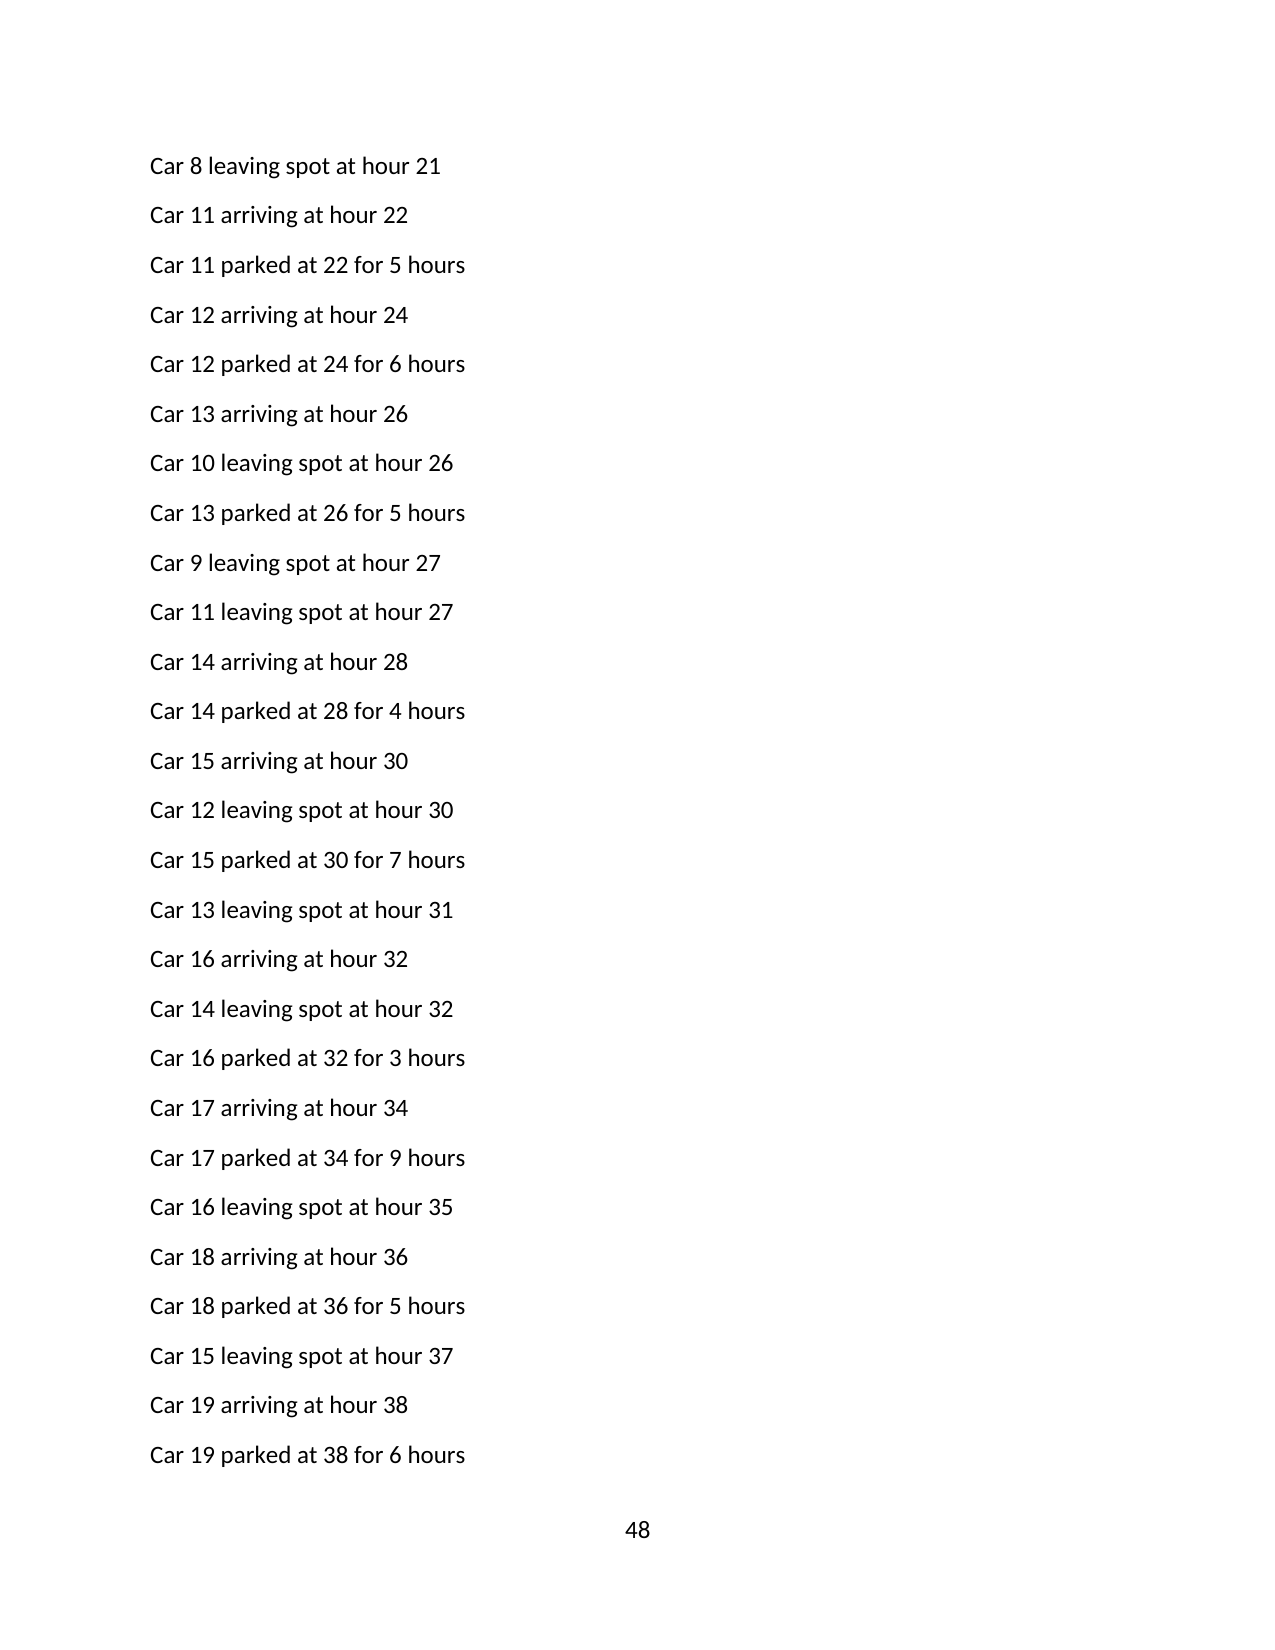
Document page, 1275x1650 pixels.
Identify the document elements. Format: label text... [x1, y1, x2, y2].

text Car 15 parked at 30 for 7 hours [150, 844, 1125, 875]
text Car 19 parked at 38 for 6 hours [150, 1439, 1125, 1470]
text Car 13 leaving spot at hour 31 [150, 894, 1125, 924]
text Car 13 arriving at hour 26 [150, 398, 1125, 428]
text Car 15 arriving at hour 30 [150, 745, 1125, 776]
text Car 11 arriving at hour 22 [150, 199, 1125, 230]
text Car 14 parked at 28 for 4 hours [150, 695, 1125, 726]
text Car 16 parked at 32 for 3 hours [150, 1042, 1125, 1073]
text Car 13 parked at 26 for 5 hours [150, 497, 1125, 528]
text Car 15 leaving spot at hour 37 [150, 1340, 1125, 1371]
text Car 18 parked at 36 for 5 hours [150, 1290, 1125, 1321]
text Car 16 leaving spot at hour 35 [150, 1191, 1125, 1222]
text Car 11 parked at 22 for 5 hours [150, 249, 1125, 280]
text Car 12 parked at 24 for 6 hours [150, 348, 1125, 379]
text Car 18 arriving at hour 36 [150, 1241, 1125, 1271]
text Car 12 leaving spot at hour 30 [150, 794, 1125, 825]
text Car 17 arriving at hour 34 [150, 1092, 1125, 1123]
text Car 14 leaving spot at hour 32 [150, 993, 1125, 1023]
text Car 17 parked at 34 for 9 hours [150, 1142, 1125, 1172]
text Car 8 leaving spot at hour 21 [150, 150, 1125, 181]
text Car 19 arriving at hour 38 [150, 1389, 1125, 1420]
text Car 9 leaving spot at hour 27 [150, 547, 1125, 577]
text Car 14 arriving at hour 28 [150, 646, 1125, 676]
text Car 10 leaving spot at hour 26 [150, 447, 1125, 478]
text Car 11 leaving spot at hour 27 [150, 596, 1125, 627]
text Car 16 arriving at hour 32 [150, 943, 1125, 974]
text Car 12 arriving at hour 24 [150, 299, 1125, 329]
